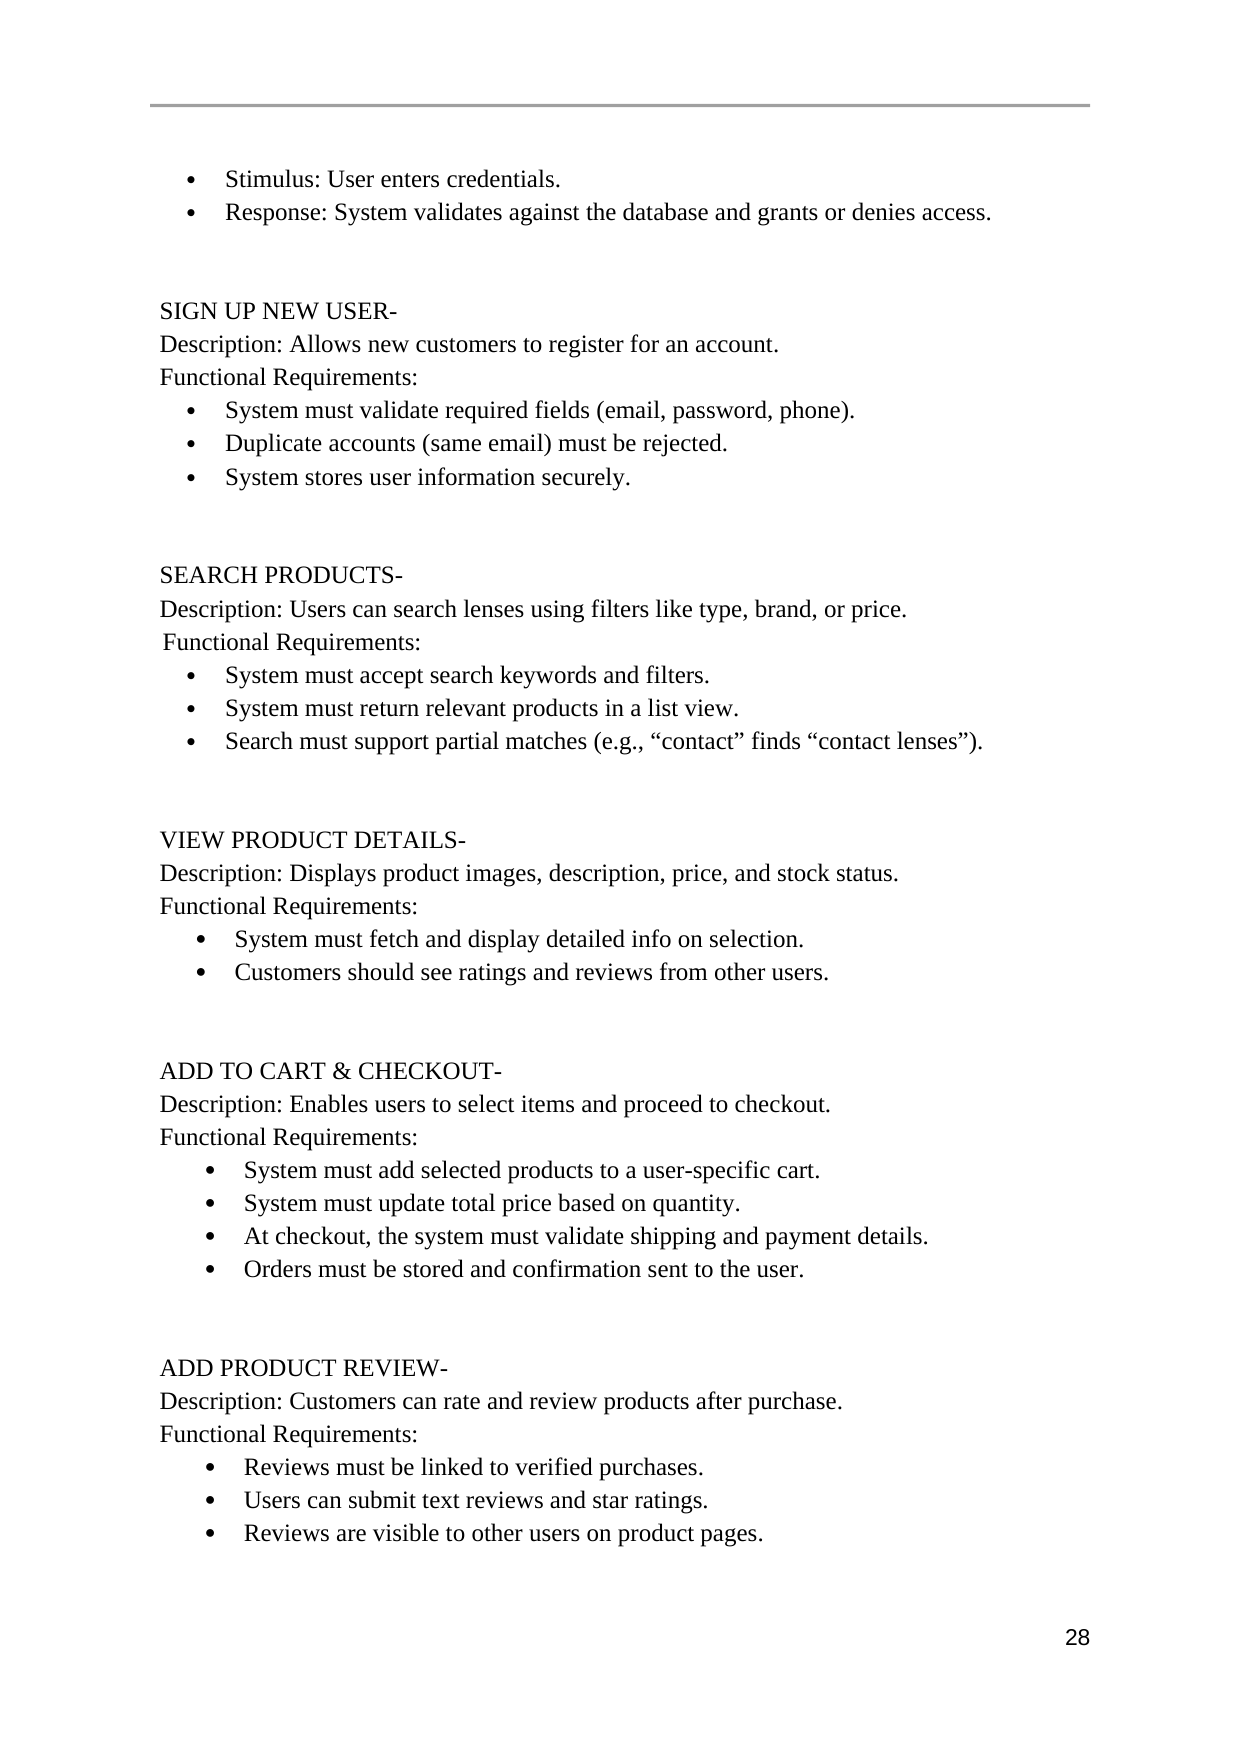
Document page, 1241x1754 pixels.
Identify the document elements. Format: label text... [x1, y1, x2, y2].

list Search must support partial matches (e.g., “contact” finds “contact lenses”). [187, 726, 1090, 754]
text ADD TO CART & CHECKOUT- [159, 1056, 1090, 1085]
text VIEW PRODUCT DETAILS- [159, 825, 1090, 853]
list System stores user information securely. [187, 462, 1090, 490]
list System must return relevant products in a list view. [187, 693, 1090, 721]
list System must accept search keywords and filters. [187, 660, 1090, 688]
text SEARCH PRODUCTS- [159, 561, 1090, 589]
list Stimulus: User enters credentials. [187, 164, 1090, 193]
list Reviews are visible to other users on product pages. [206, 1518, 1090, 1547]
text Description: Allows new customers to register for an account. [159, 329, 1090, 358]
list Users can submit text reviews and star ratings. [206, 1485, 1090, 1514]
text Functional Requirements: [150, 627, 1090, 655]
list Customers should see ratings and reviews from other users. [197, 957, 1090, 986]
list System must update total price based on quantity. [206, 1188, 1090, 1217]
list Reviews must be linked to verified purchases. [206, 1452, 1090, 1481]
text Functional Requirements: [159, 1419, 1090, 1448]
list System must add selected products to a user-specific cart. [206, 1155, 1090, 1184]
text Description: Enables users to select items and proceed to checkout. [159, 1089, 1090, 1118]
list Duplicate accounts (same email) must be rejected. [187, 428, 1090, 457]
text Functional Requirements: [159, 362, 1090, 391]
text SIGN UP NEW USER- [159, 296, 1090, 325]
list System must fetch and display detailed info on selection. [197, 924, 1090, 953]
text ADD PRODUCT REVIEW- [159, 1353, 1090, 1382]
text Description: Customers can rate and review products after purchase. [159, 1386, 1090, 1415]
list At checkout, the system must validate shipping and payment details. [206, 1221, 1090, 1250]
text Functional Requirements: [159, 891, 1090, 919]
list Response: System validates against the database and grants or denies access. [187, 197, 1090, 226]
list Orders must be stored and confirmation sent to the user. [206, 1254, 1090, 1283]
list System must validate required fields (email, password, phone). [187, 396, 1090, 424]
text Description: Displays product images, description, price, and stock status. [159, 858, 1090, 887]
text Functional Requirements: [159, 1122, 1090, 1151]
text Description: Users can search lenses using filters like type, brand, or price. [159, 594, 1090, 622]
